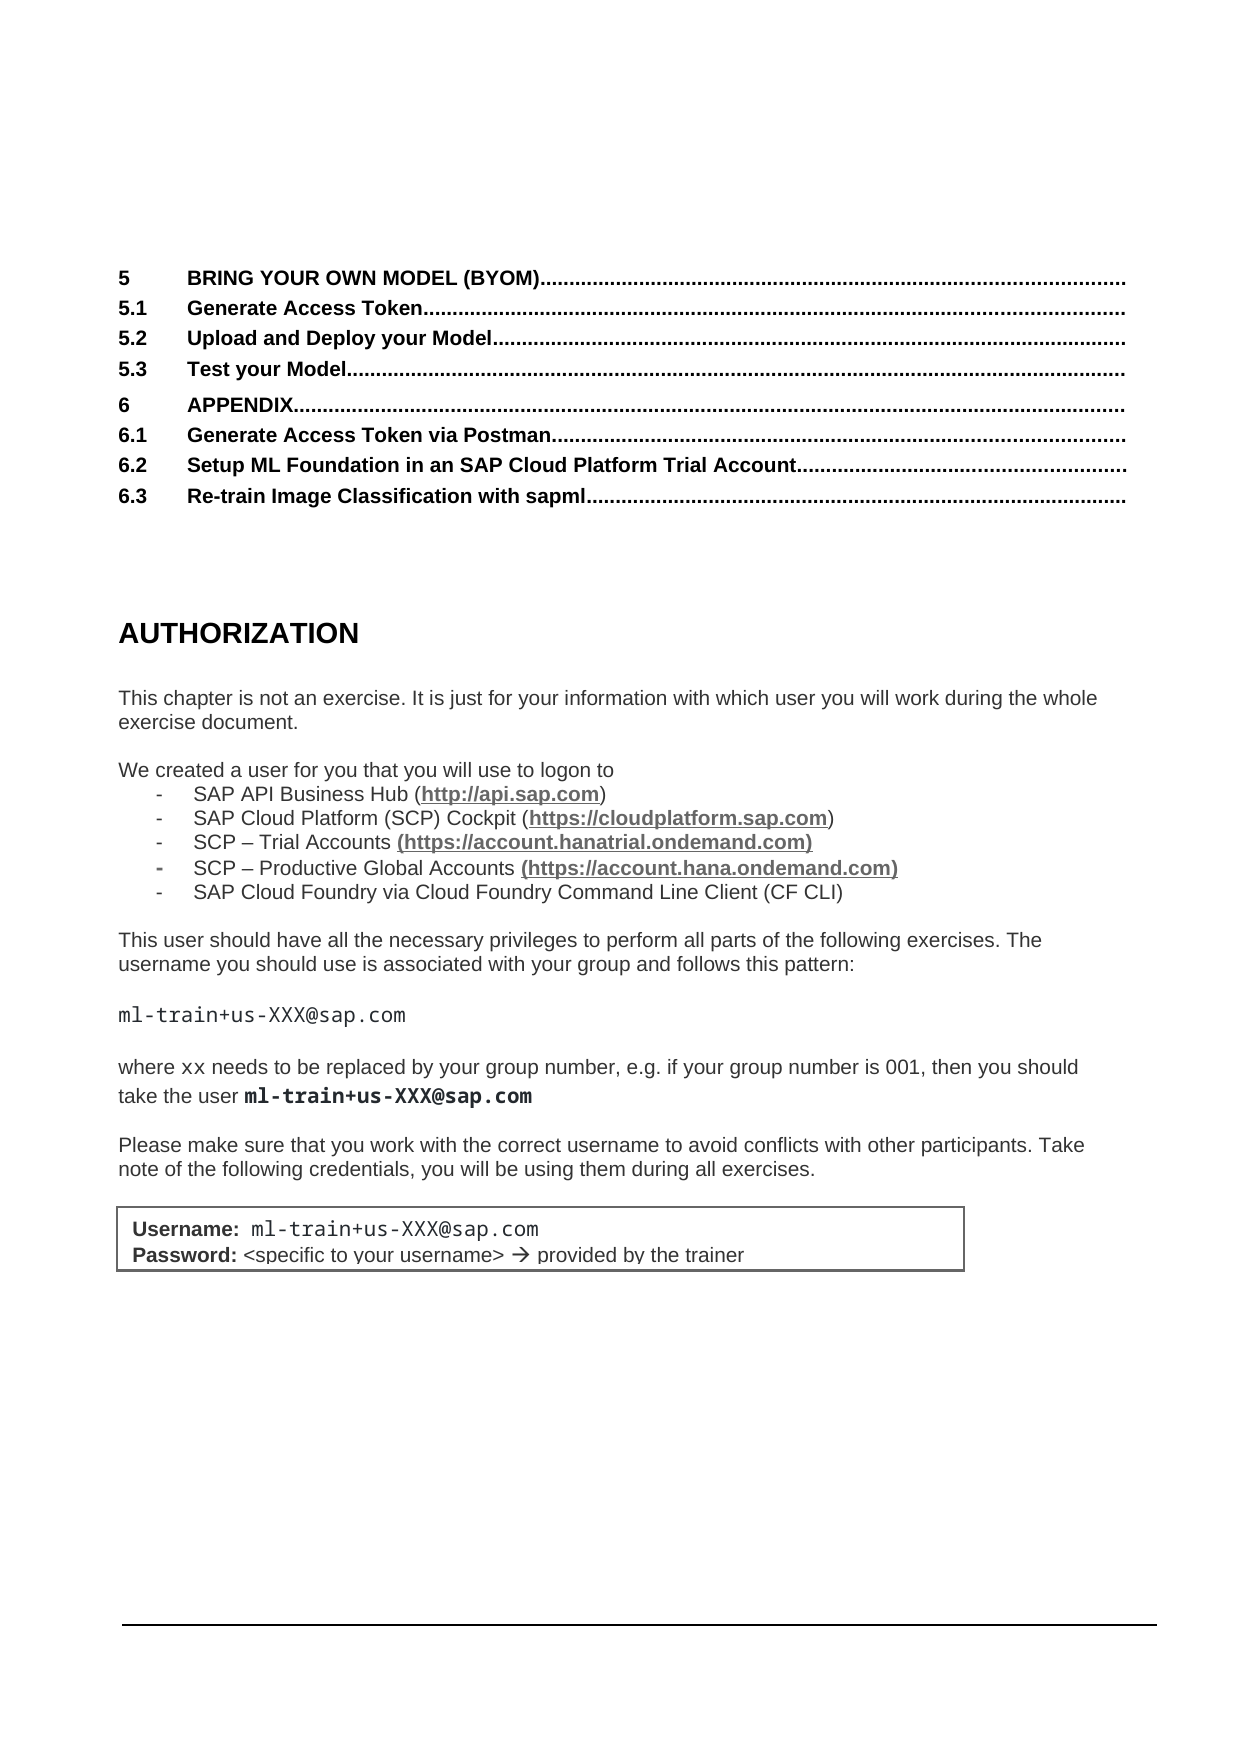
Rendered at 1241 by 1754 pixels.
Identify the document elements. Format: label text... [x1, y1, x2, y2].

list SCP – Trial Accounts (https://account.hanatrial.ondemand.com) [156, 830, 1122, 854]
list SAP API Business Hub (http://api.sap.com) [156, 782, 1122, 806]
text where xx needs to be replaced by your group number, e.g. if your group number is 001, then you should take the user ml-train+us-XXX@sap.com [118, 1052, 1122, 1109]
text 6.3 Re-train Image Classification with sapml 82 [118, 483, 1122, 507]
subtitle Authorization [118, 616, 1122, 649]
list SAP Cloud Foundry via Cloud Foundry Command Line Client (CF CLI) [156, 880, 1122, 904]
text 6.2 Setup ML Foundation in an SAP Cloud Platform Trial Account 77 [118, 453, 1122, 477]
text 5.3 Test your Model 73 [118, 356, 1122, 380]
text 5.2 Upload and Deploy your Model 68 [118, 326, 1122, 350]
text 6.1 Generate Access Token via Postman 76 [118, 423, 1122, 447]
text We created a user for you that you will use to logon to [118, 758, 1122, 782]
text Please make sure that you work with the correct username to avoid conflicts with other participants. Take note of the following credentials, you will be using them during all exercises. [118, 1133, 1122, 1181]
text 6 Appendix 76 [118, 393, 1122, 417]
list SCP – Productive Global Accounts (https://account.hana.ondemand.com) [156, 854, 1122, 880]
text ml-train+us-XXX@sap.com [118, 1000, 1122, 1028]
text This user should have all the necessary privileges to perform all parts of the following exercises. The username you should use is associated with your group and follows this pattern: [118, 928, 1122, 976]
list SAP Cloud Platform (SCP) Cockpit (https://cloudplatform.sap.com) [156, 806, 1122, 830]
text 5 Bring Your Own Model (BYOM) 66 [118, 266, 1122, 290]
text This chapter is not an exercise. It is just for your information with which user you will work during the whole exercise document. [118, 686, 1122, 734]
text 5.1 Generate Access Token 67 [118, 296, 1122, 320]
